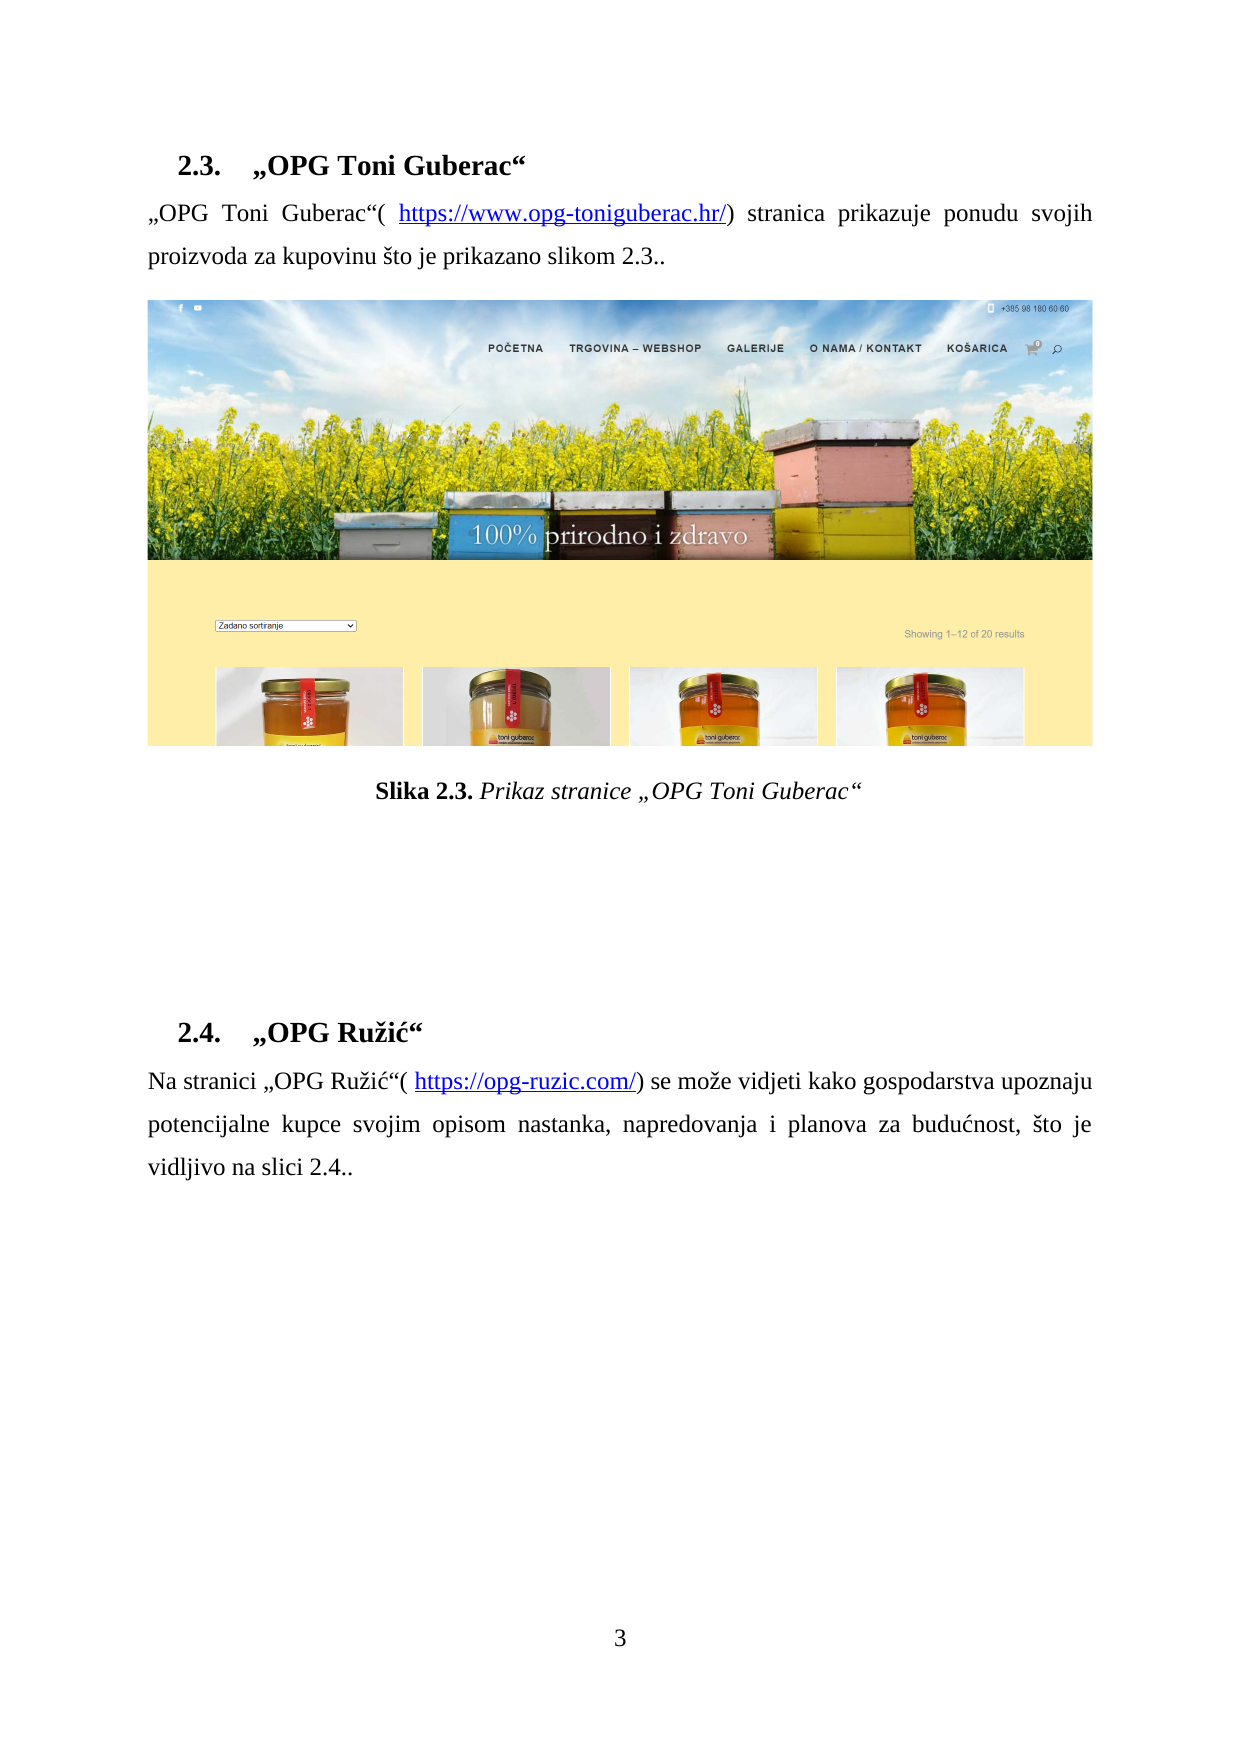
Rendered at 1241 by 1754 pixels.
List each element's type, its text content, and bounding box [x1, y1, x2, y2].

text „OPG Toni Guberac“( https://www.opg-toniguberac.hr/) stranica prikazuje ponudu svojih proizvoda za kupovinu što je prikazano slikom 2.3.. [148, 198, 1093, 270]
picture [147, 300, 1093, 746]
subtitle „OPG Ružić“ [177, 1016, 1093, 1049]
text Na stranici „OPG Ružić“( https://opg-ruzic.com/) se može vidjeti kako gospodarstva upoznaju potencijalne kupce svojim opisom nastanka, napredovanja i planova za budućnost, što je vidljivo na slici 2.4.. [148, 1066, 1093, 1181]
text Slika 2.3. Prikaz stranice „OPG Toni Guberac“ [148, 776, 1093, 805]
subtitle „OPG Toni Guberac“ [177, 148, 1093, 181]
